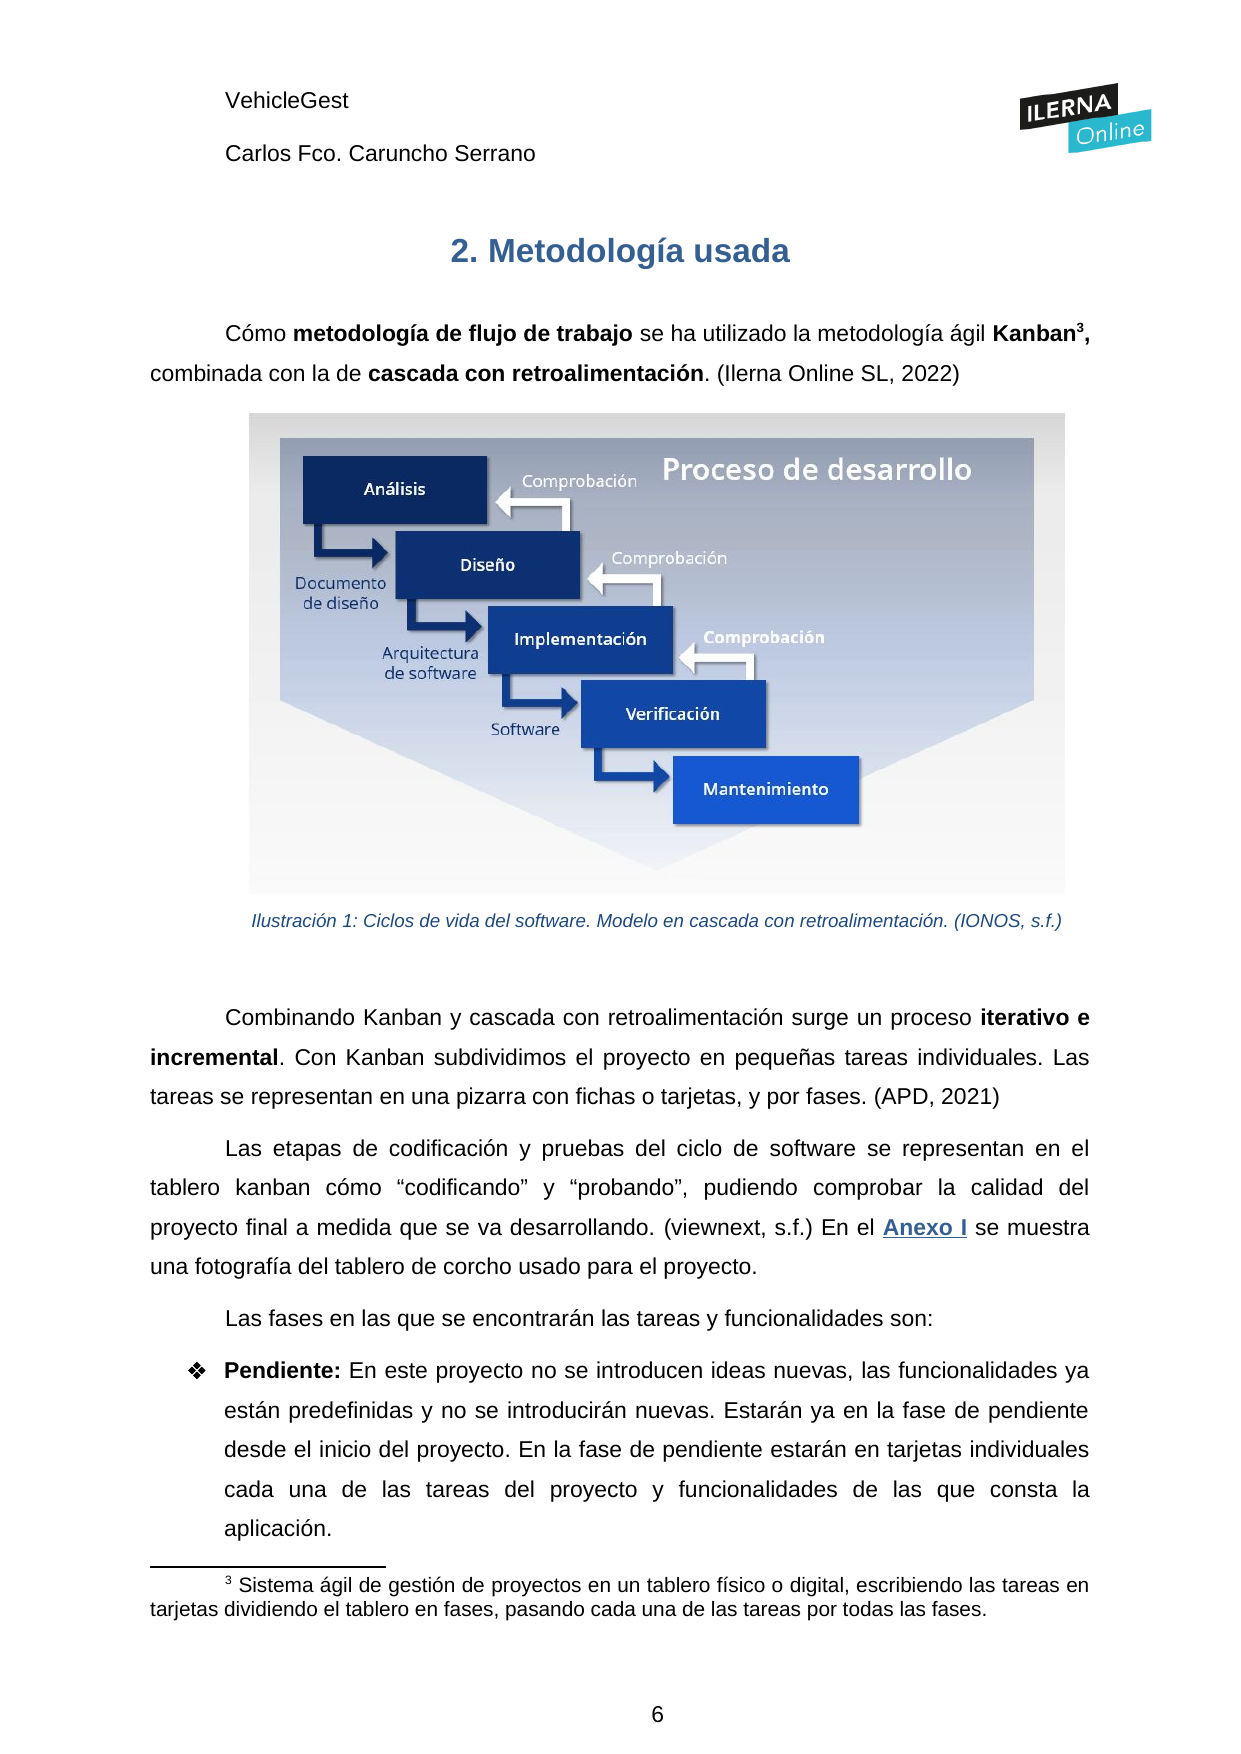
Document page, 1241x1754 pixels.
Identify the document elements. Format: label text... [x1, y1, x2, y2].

subtitle Metodología usada [150, 231, 1090, 269]
picture [1020, 83, 1152, 153]
text Cómo metodología de flujo de trabajo se ha utilizado la metodología ágil Kanban, combinada con la de cascada con retroalimentación. [150, 320, 1090, 386]
list Pendiente: En este proyecto no se introducen ideas nuevas, las funcionalidades ya están predefinidas y no se introducirán nuevas. Estarán ya en la fase de pendiente desde el inicio del proyecto. En la fase de pendiente estarán en tarjetas individuales cada una de las tareas del proyecto y funcionalidades de las que consta la aplicación. [186, 1357, 1090, 1542]
text Ilustración 1: Ciclos de vida del software. Modelo en cascada con retroalimentación. (IONOS, s.f.) [150, 909, 1090, 931]
picture [247, 411, 1068, 897]
text Combinando Kanban y cascada con retroalimentación surge un proceso iterativo e incremental. Con Kanban subdividimos el proyecto en pequeñas tareas individuales. Las tareas se representan en una pizarra con fichas o tarjetas, y por fases. [150, 1004, 1090, 1109]
text Las etapas de codificación y pruebas del ciclo de software se representan en el tablero kanban cómo “codificando” y “probando”, pudiendo comprobar la calidad del proyecto final a medida que se va desarrollando. En el Anexo I se muestra una fotografía del tablero de corcho usado para el proyecto. [150, 1135, 1090, 1280]
text Las fases en las que se encontrarán las tareas y funcionalidades son: [150, 1305, 1090, 1332]
